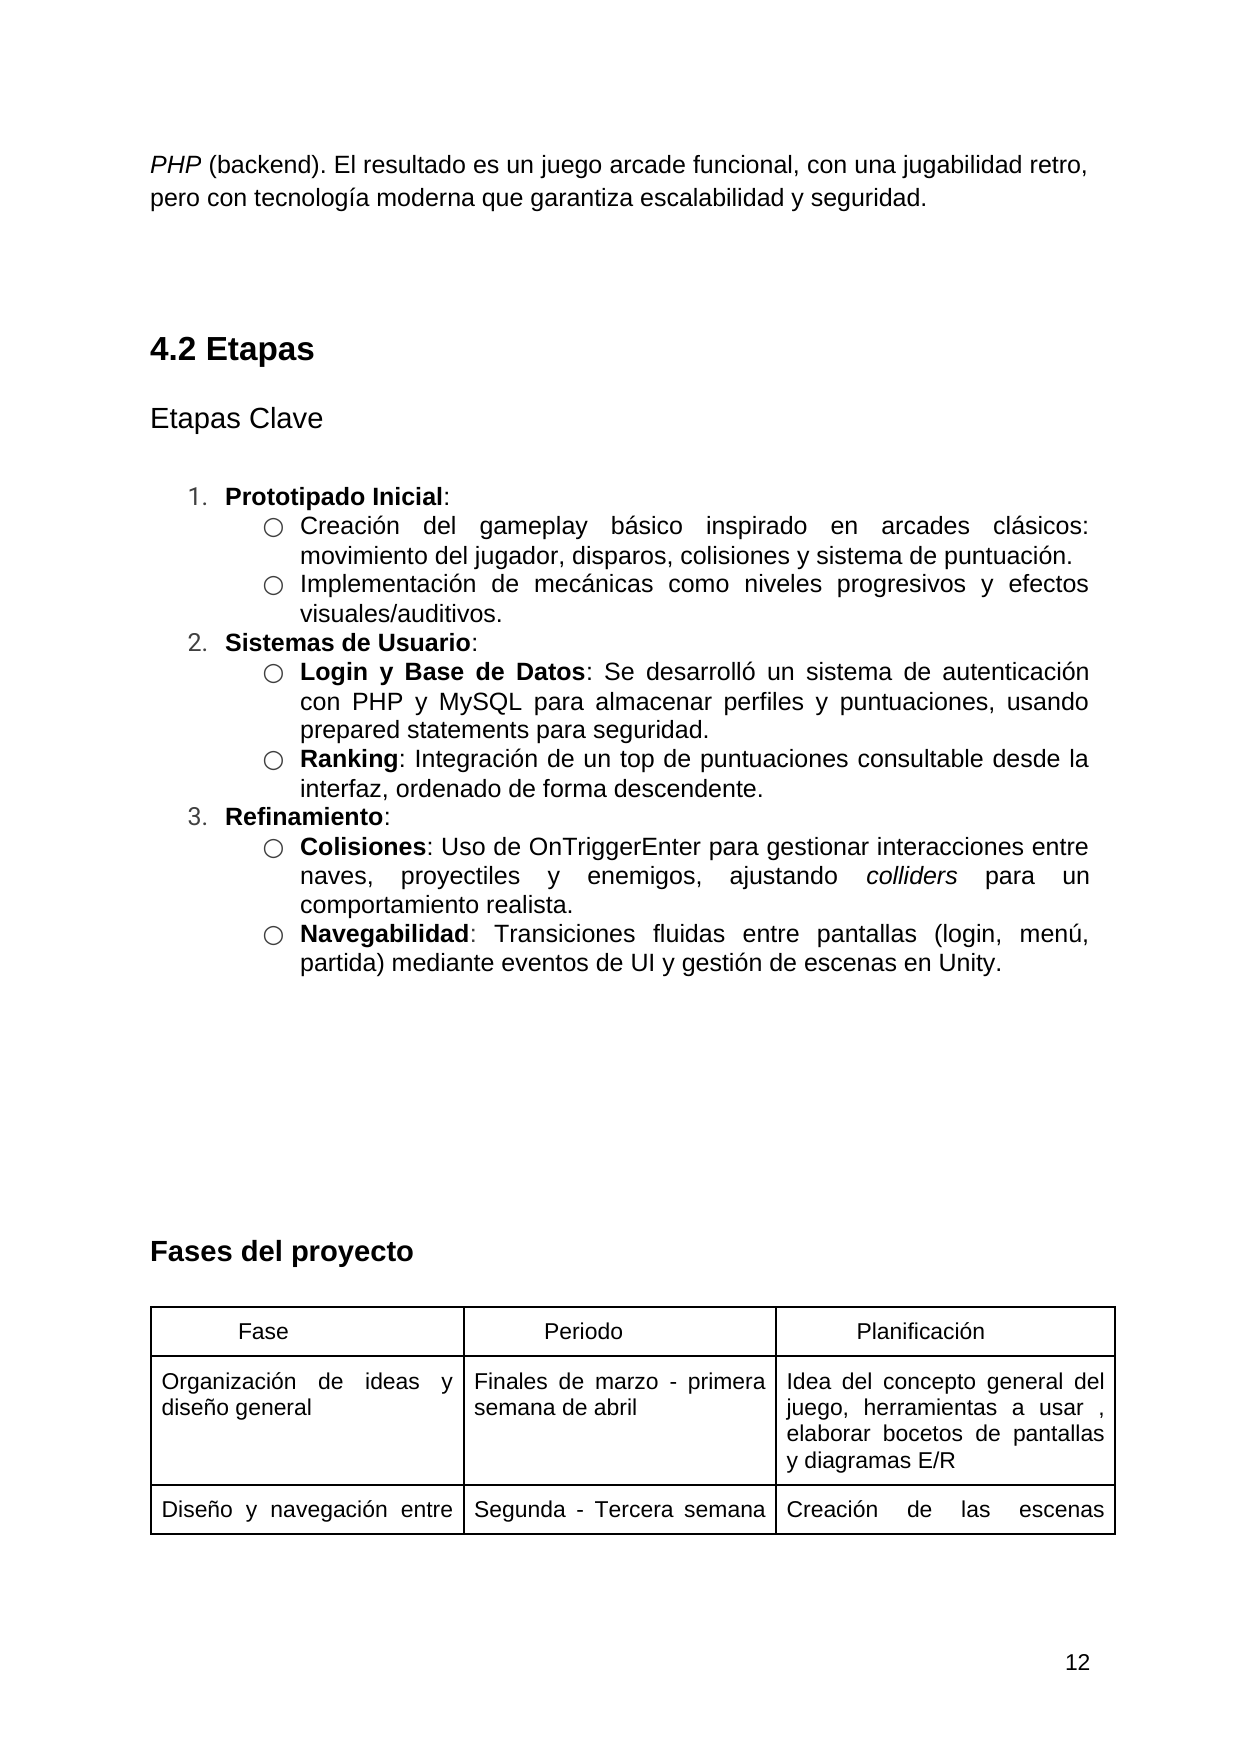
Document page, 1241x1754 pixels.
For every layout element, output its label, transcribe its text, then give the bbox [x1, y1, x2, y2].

list Sistemas de Usuario: [187, 628, 1090, 657]
table_header Periodo [465, 1308, 775, 1355]
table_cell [777, 1486, 1114, 1533]
table_cell Finales de marzo - primera semana de abril [465, 1357, 775, 1483]
subtitle Fases del proyecto [150, 1234, 1090, 1267]
subtitle 4.2 Etapas [150, 329, 1090, 368]
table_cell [465, 1486, 775, 1533]
list Implementación de mecánicas como niveles progresivos y efectos visuales/auditivos. [262, 569, 1090, 628]
list Refinamiento: [187, 802, 1090, 832]
list Ranking: Integración de un top de puntuaciones consultable desde la interfaz, ordenado de forma descendente. [262, 744, 1090, 802]
subtitle Etapas Clave [150, 401, 1090, 435]
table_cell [152, 1486, 463, 1533]
list Login y Base de Datos: Se desarrolló un sistema de autenticación con PHP y MySQL para almacenar perfiles y puntuaciones, usando prepared statements para seguridad. [262, 657, 1090, 744]
table_header Fase [152, 1308, 463, 1355]
list Colisiones: Uso de OnTriggerEnter para gestionar interacciones entre naves, proyectiles y enemigos, ajustando colliders para un comportamiento realista. [262, 832, 1090, 919]
table_cell Organización de ideas y diseño general [152, 1357, 463, 1483]
table_header Planificación [777, 1308, 1114, 1355]
list Prototipado Inicial: [187, 482, 1090, 511]
table_cell Idea del concepto general del juego, herramientas a usar , elaborar bocetos de pantallas y diagramas E/R [777, 1357, 1114, 1483]
list Navegabilidad: Transiciones fluidas entre pantallas (login, menú, partida) mediante eventos de UI y gestión de escenas en Unity. [262, 919, 1090, 977]
list Creación del gameplay básico inspirado en arcades clásicos: movimiento del jugador, disparos, colisiones y sistema de puntuación. [262, 511, 1090, 569]
